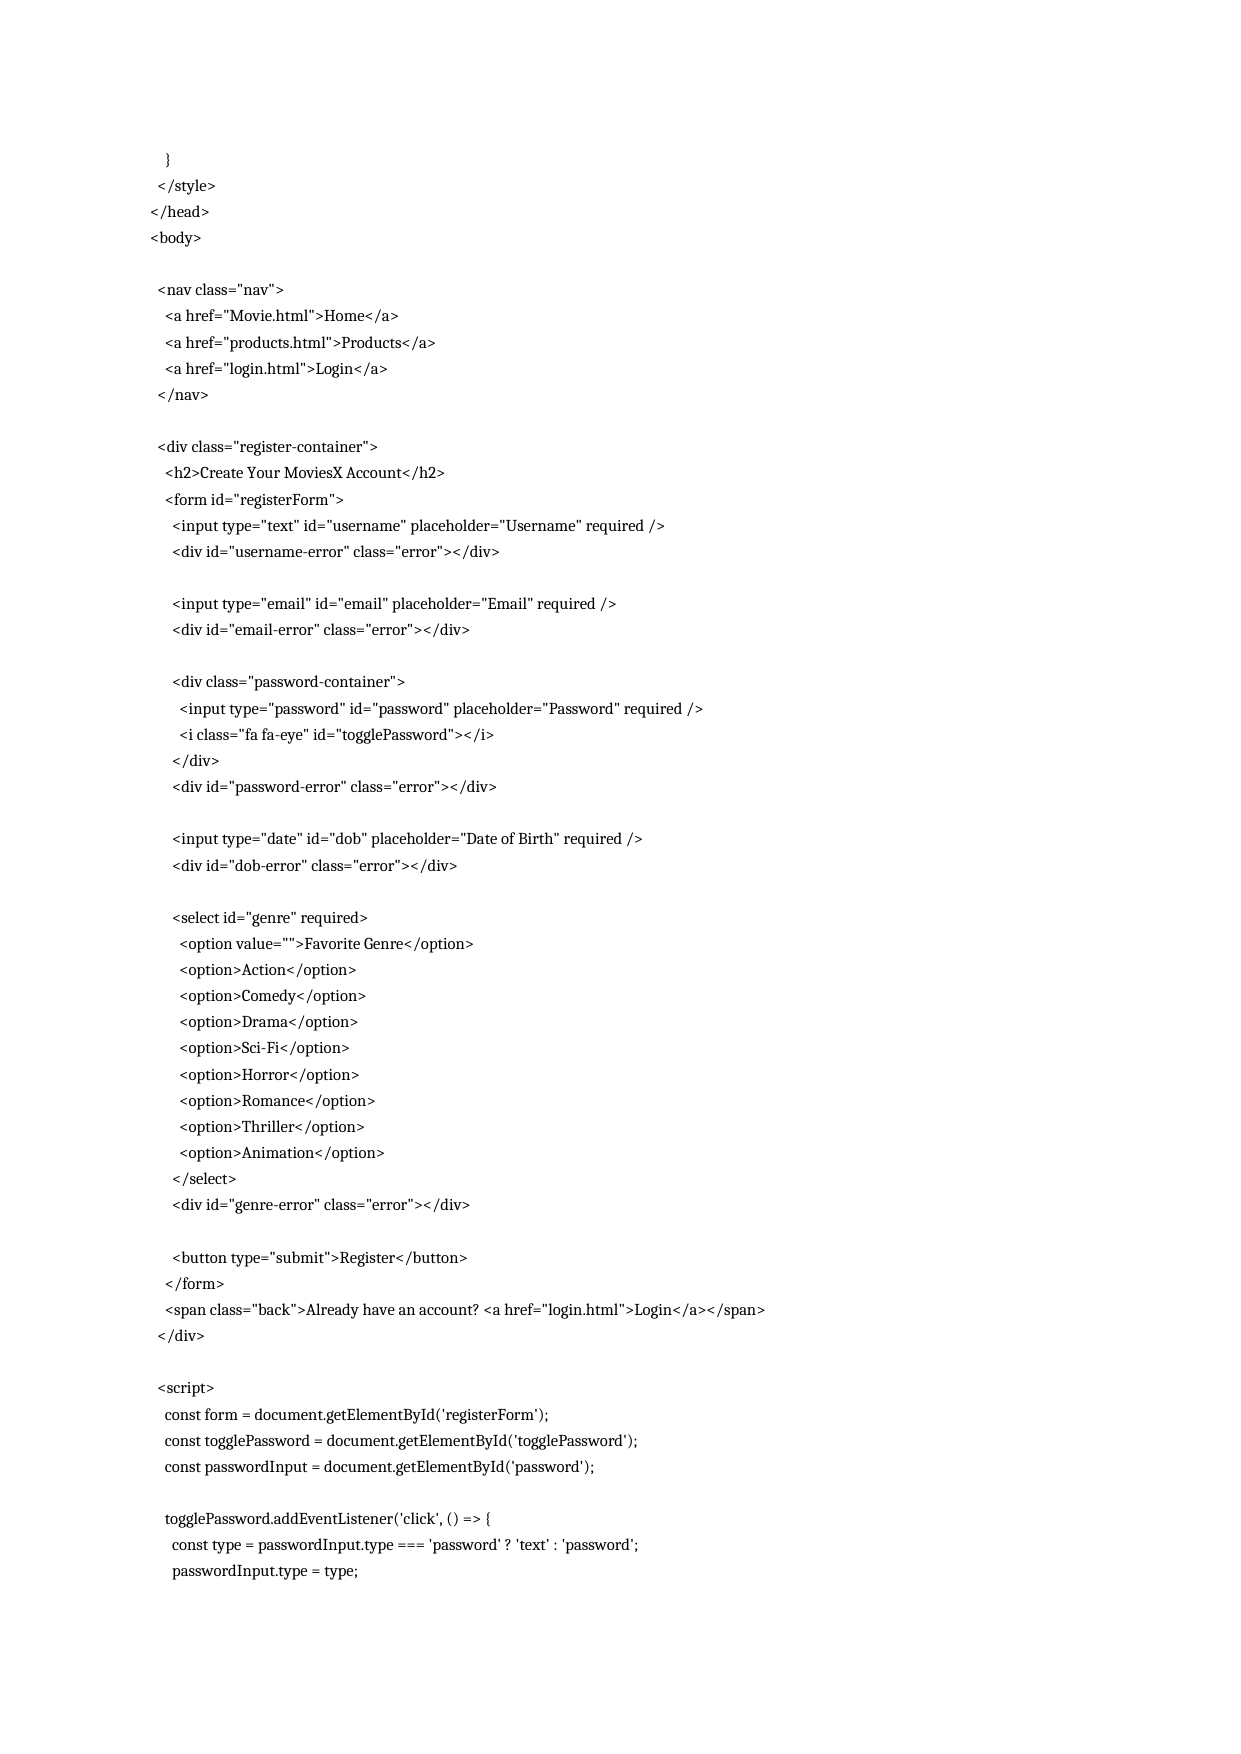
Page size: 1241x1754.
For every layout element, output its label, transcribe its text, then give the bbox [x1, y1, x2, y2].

text <script> [150, 1379, 1090, 1398]
text <div id="genre-error" class="error"></div> [150, 1196, 1090, 1215]
text </div> [150, 751, 1090, 771]
text <div id="username-error" class="error"></div> [150, 542, 1090, 561]
text <h2>Create Your MoviesX Account</h2> [150, 464, 1090, 483]
text const passwordInput = document.getElementById('password'); [150, 1457, 1090, 1476]
text <i class="fa fa-eye" id="togglePassword"></i> [150, 725, 1090, 744]
text <div id="dob-error" class="error"></div> [150, 856, 1090, 875]
text <a href="Movie.html">Home</a> [150, 307, 1090, 326]
text <a href="login.html">Login</a> [150, 359, 1090, 378]
text <div id="email-error" class="error"></div> [150, 621, 1090, 640]
text </style> [150, 176, 1090, 195]
text <a href="products.html">Products</a> [150, 333, 1090, 352]
text </nav> [150, 385, 1090, 404]
text </select> [150, 1170, 1090, 1189]
text <option>Animation</option> [150, 1143, 1090, 1163]
text passwordInput.type = type; [150, 1562, 1090, 1581]
text <option>Thriller</option> [150, 1117, 1090, 1137]
text </head> [150, 202, 1090, 221]
text <option>Sci-Fi</option> [150, 1039, 1090, 1058]
text <nav class="nav"> [150, 281, 1090, 300]
text <option>Action</option> [150, 961, 1090, 980]
text </form> [150, 1274, 1090, 1293]
text <input type="email" id="email" placeholder="Email" required /> [150, 594, 1090, 614]
text <div id="password-error" class="error"></div> [150, 777, 1090, 797]
text <button type="submit">Register</button> [150, 1248, 1090, 1267]
text const type = passwordInput.type === 'password' ? 'text' : 'password'; [150, 1536, 1090, 1555]
text <span class="back">Already have an account? <a href="login.html">Login</a></span> [150, 1300, 1090, 1319]
text <body> [150, 228, 1090, 248]
text <option>Comedy</option> [150, 987, 1090, 1006]
text togglePassword.addEventListener('click', () => { [150, 1509, 1090, 1529]
text <input type="password" id="password" placeholder="Password" required /> [150, 699, 1090, 718]
text <div class="register-container"> [150, 438, 1090, 457]
text <div class="password-container"> [150, 673, 1090, 692]
text <option value="">Favorite Genre</option> [150, 934, 1090, 953]
text <option>Drama</option> [150, 1013, 1090, 1032]
text <select id="genre" required> [150, 908, 1090, 927]
text <form id="registerForm"> [150, 490, 1090, 509]
text <option>Romance</option> [150, 1091, 1090, 1110]
text const togglePassword = document.getElementById('togglePassword'); [150, 1431, 1090, 1450]
text const form = document.getElementById('registerForm'); [150, 1405, 1090, 1424]
text <input type="date" id="dob" placeholder="Date of Birth" required /> [150, 830, 1090, 849]
text <option>Horror</option> [150, 1065, 1090, 1084]
text <input type="text" id="username" placeholder="Username" required /> [150, 516, 1090, 535]
text } [150, 150, 1090, 169]
text </div> [150, 1327, 1090, 1346]
